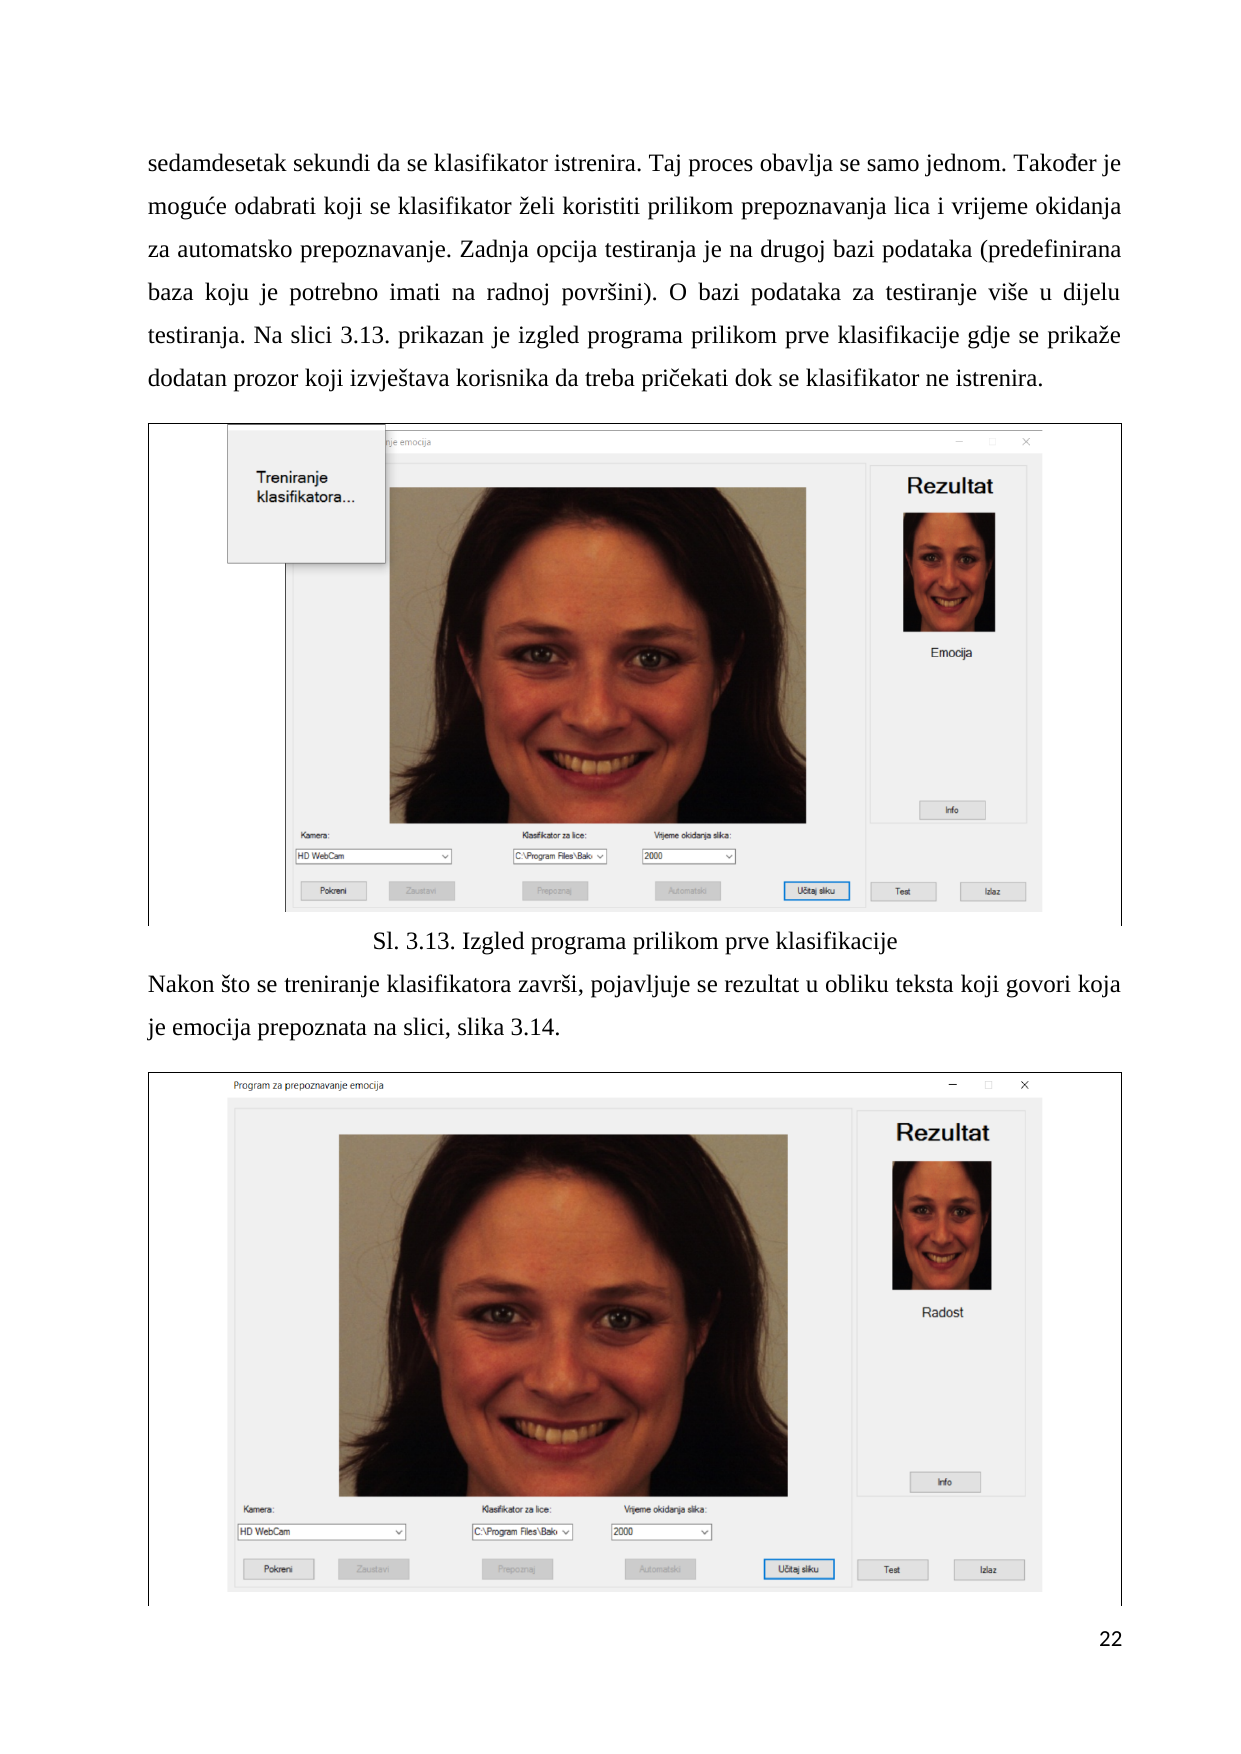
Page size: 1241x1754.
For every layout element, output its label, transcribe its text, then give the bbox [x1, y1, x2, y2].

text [148, 148, 1122, 392]
table_header [149, 424, 1121, 926]
picture [227, 424, 1043, 912]
table_cell Sl. 3.13. Izgled programa prilikom prve klasifikacije [148, 926, 1122, 969]
picture [227, 1073, 1043, 1592]
table_header [149, 1073, 1121, 1606]
text Nakon što se treniranje klasifikatora završi, pojavljuje se rezultat u obliku teksta koji govori koja je emocija prepoznata na slici, slika 3.14. [148, 969, 1122, 1041]
